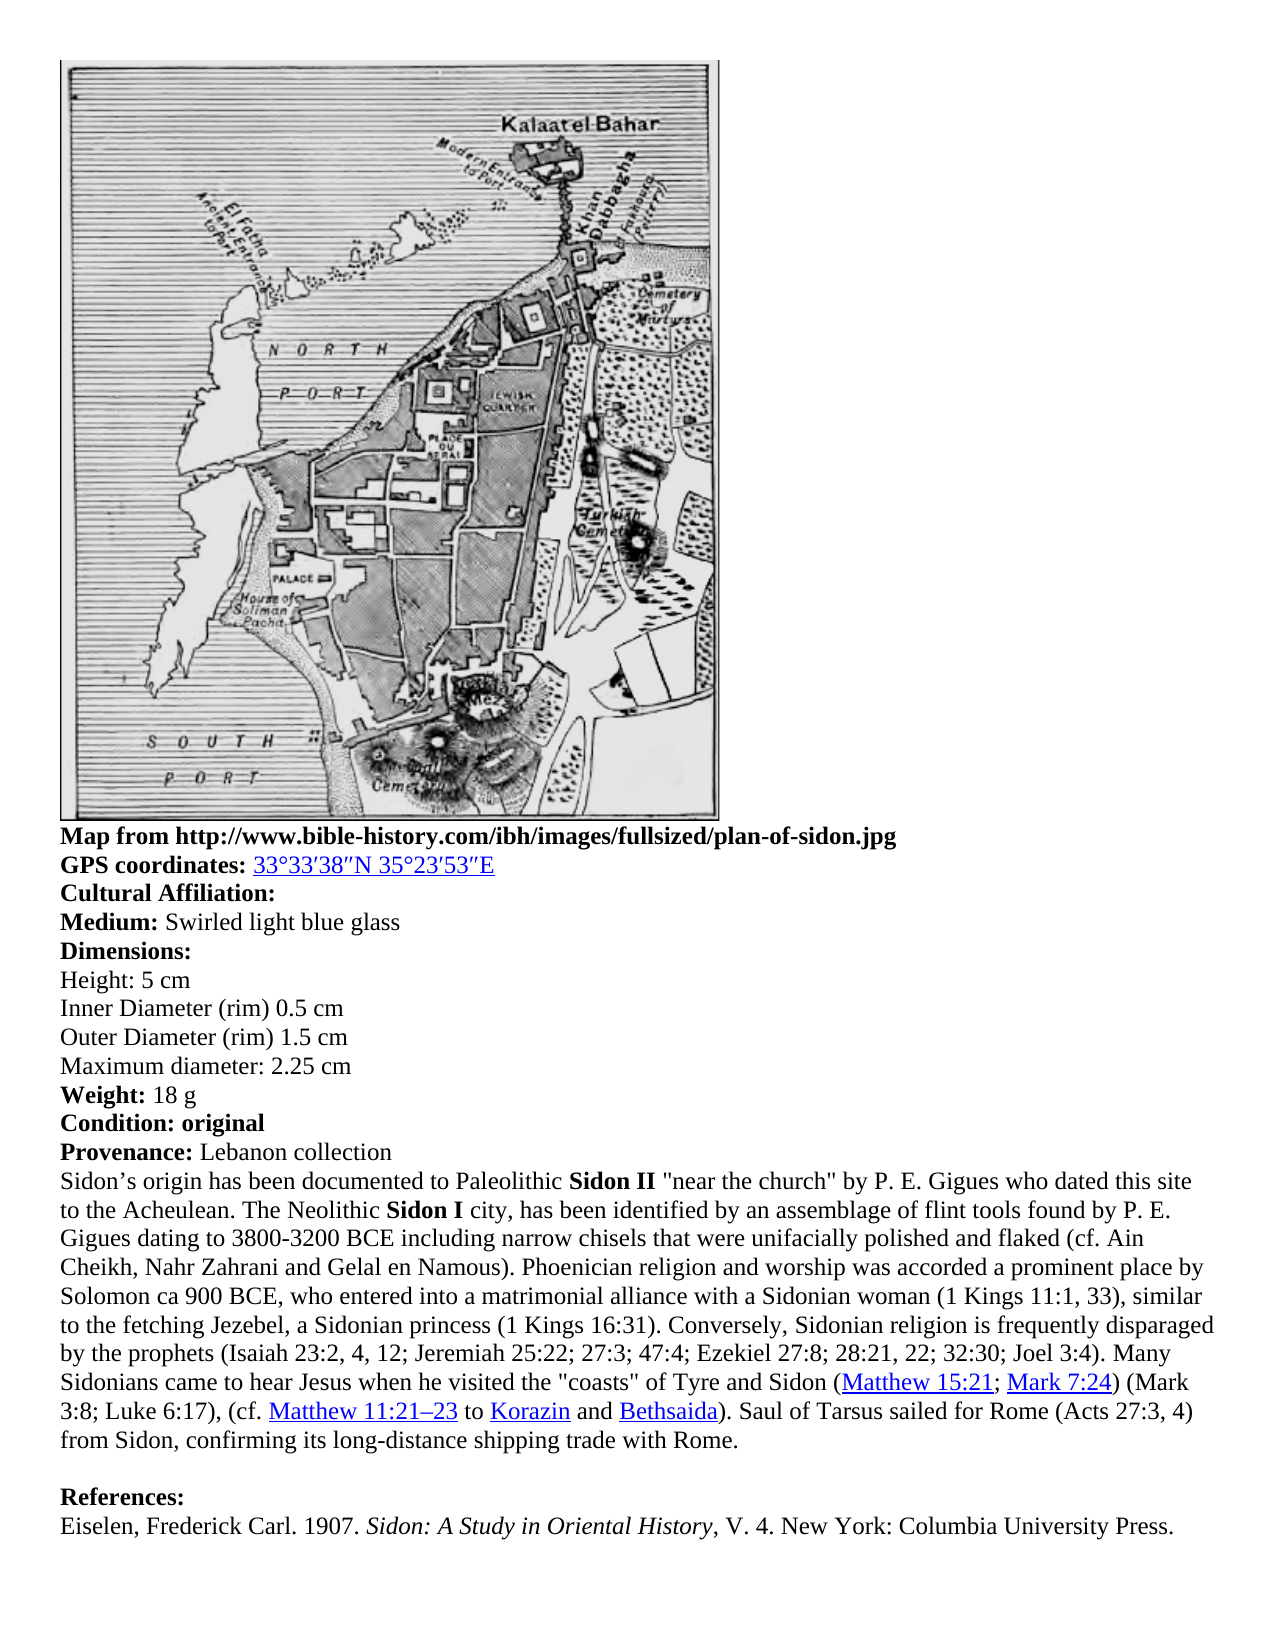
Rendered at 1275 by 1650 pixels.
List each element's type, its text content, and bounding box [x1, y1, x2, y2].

picture [60, 60, 720, 821]
text Weight: 18 g [60, 1080, 1215, 1108]
text Medium: Swirled light blue glass [60, 907, 1215, 936]
text Inner Diameter (rim) 0.5 cm [60, 993, 1215, 1022]
text References: [60, 1482, 1215, 1511]
text Maximum diameter: 2.25 cm [60, 1051, 1215, 1080]
text GPS coordinates: 33°33′38″N 35°23′53″E [60, 850, 1215, 878]
text Dimensions: [60, 936, 1215, 965]
text Provenance: Lebanon collection [60, 1137, 1215, 1166]
text Height: 5 cm [60, 965, 1215, 993]
text Outer Diameter (rim) 1.5 cm [60, 1022, 1215, 1051]
text Condition: original [60, 1108, 1215, 1137]
text Map from http://www.bible-history.com/ibh/images/fullsized/plan-of-sidon.jpg [60, 821, 1215, 850]
text Eiselen, Frederick Carl. 1907. Sidon: A Study in Oriental History, V. 4. New York: Columbia University Press. [60, 1511, 1215, 1540]
text Sidon’s origin has been documented to Paleolithic Sidon II "near the church" by P. E. Gigues who dated this site to the Acheulean. The Neolithic Sidon I city, has been identified by an assemblage of flint tools found by P. E. Gigues dating to 3800-3200 BCE including narrow chisels that were unifacially polished and flaked (cf. Ain Cheikh, Nahr Zahrani and Gelal en Namous). Phoenician religion and worship was accorded a prominent place by Solomon ca 900 BCE, who entered into a matrimonial alliance with a Sidonian woman (1 Kings 11:1, 33), similar to the fetching Jezebel, a Sidonian princess (1 Kings 16:31). Conversely, Sidonian religion is frequently disparaged by the prophets (Isaiah 23:2, 4, 12; Jeremiah 25:22; 27:3; 47:4; Ezekiel 27:8; 28:21, 22; 32:30; Joel 3:4). Many Sidonians came to hear Jesus when he visited the "coasts" of Tyre and Sidon (Matthew 15:21; Mark 7:24) (Mark 3:8; Luke 6:17), (cf. Matthew 11:21–23 to Korazin and Bethsaida). Saul of Tarsus sailed for Rome (Acts 27:3, 4) from Sidon, confirming its long-distance shipping trade with Rome. [60, 1166, 1215, 1453]
text Cultural Affiliation: [60, 878, 1215, 907]
